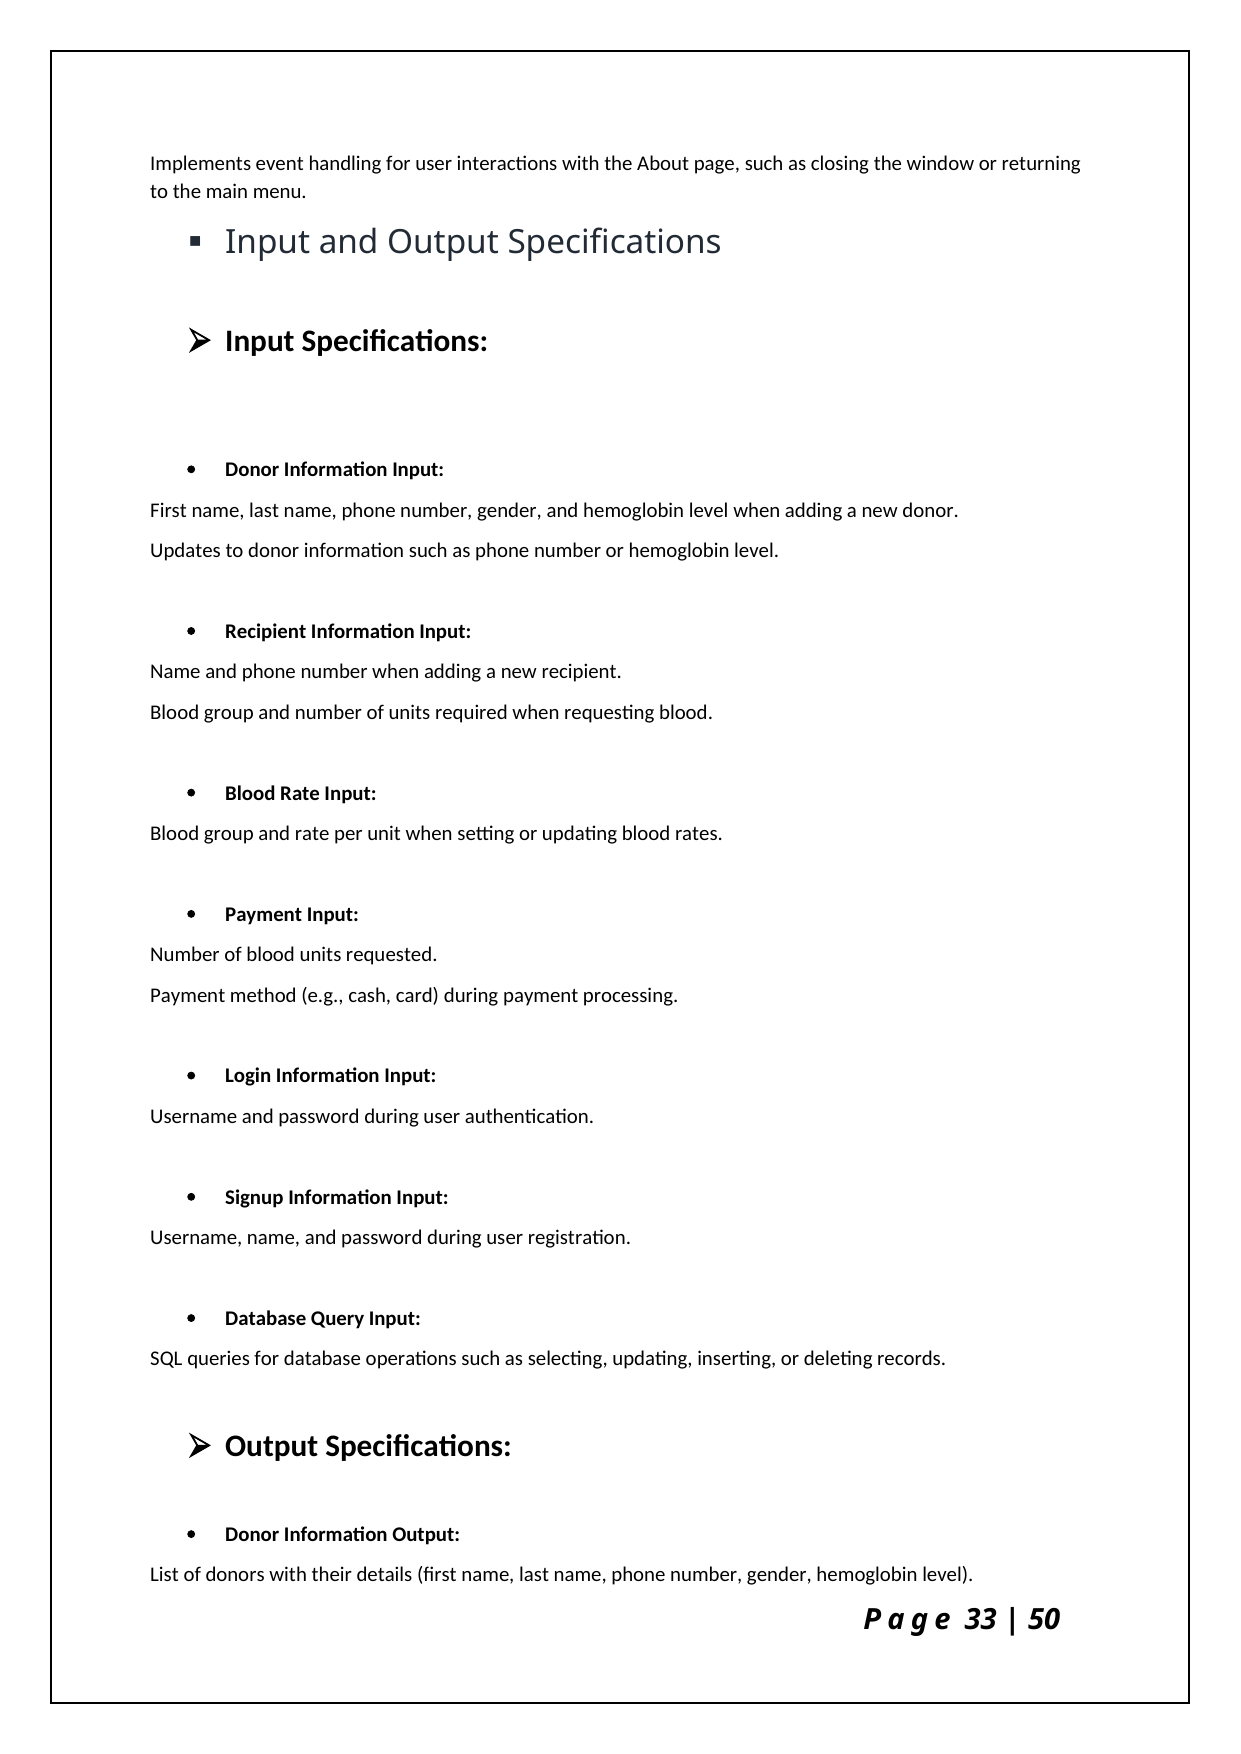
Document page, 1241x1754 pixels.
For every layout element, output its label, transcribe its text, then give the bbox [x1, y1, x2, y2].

list Output Specifications: [187, 1426, 1090, 1464]
list Payment Input: [187, 901, 1090, 926]
text Blood group and number of units required when requesting blood. [150, 699, 1090, 724]
text Number of blood units requested. [150, 941, 1090, 967]
text List of donors with their details (first name, last name, phone number, gender, hemoglobin level). [150, 1562, 1090, 1587]
list Donor Information Input: [187, 456, 1090, 482]
text Username, name, and password during user registration. [150, 1224, 1090, 1250]
text Name and phone number when adding a new recipient. [150, 658, 1090, 684]
list Input and Output Specifications [187, 218, 1090, 264]
list Input Specifications: [187, 321, 1090, 359]
text Payment method (e.g., cash, card) during payment processing. [150, 982, 1090, 1007]
text SQL queries for database operations such as selecting, updating, inserting, or deleting records. [150, 1346, 1090, 1371]
list Database Query Input: [187, 1305, 1090, 1331]
list Recipient Information Input: [187, 618, 1090, 643]
text Username and password during user authentication. [150, 1103, 1090, 1128]
list Signup Information Input: [187, 1184, 1090, 1209]
list Blood Rate Input: [187, 780, 1090, 805]
text First name, last name, phone number, gender, and hemoglobin level when adding a new donor. [150, 497, 1090, 522]
text Implements event handling for user interactions with the About page, such as closing the window or returning to the main menu. [150, 150, 1090, 203]
list Donor Information Output: [187, 1521, 1090, 1547]
text Blood group and rate per unit when setting or updating blood rates. [150, 820, 1090, 846]
list Login Information Input: [187, 1063, 1090, 1088]
text Updates to donor information such as phone number or hemoglobin level. [150, 537, 1090, 563]
